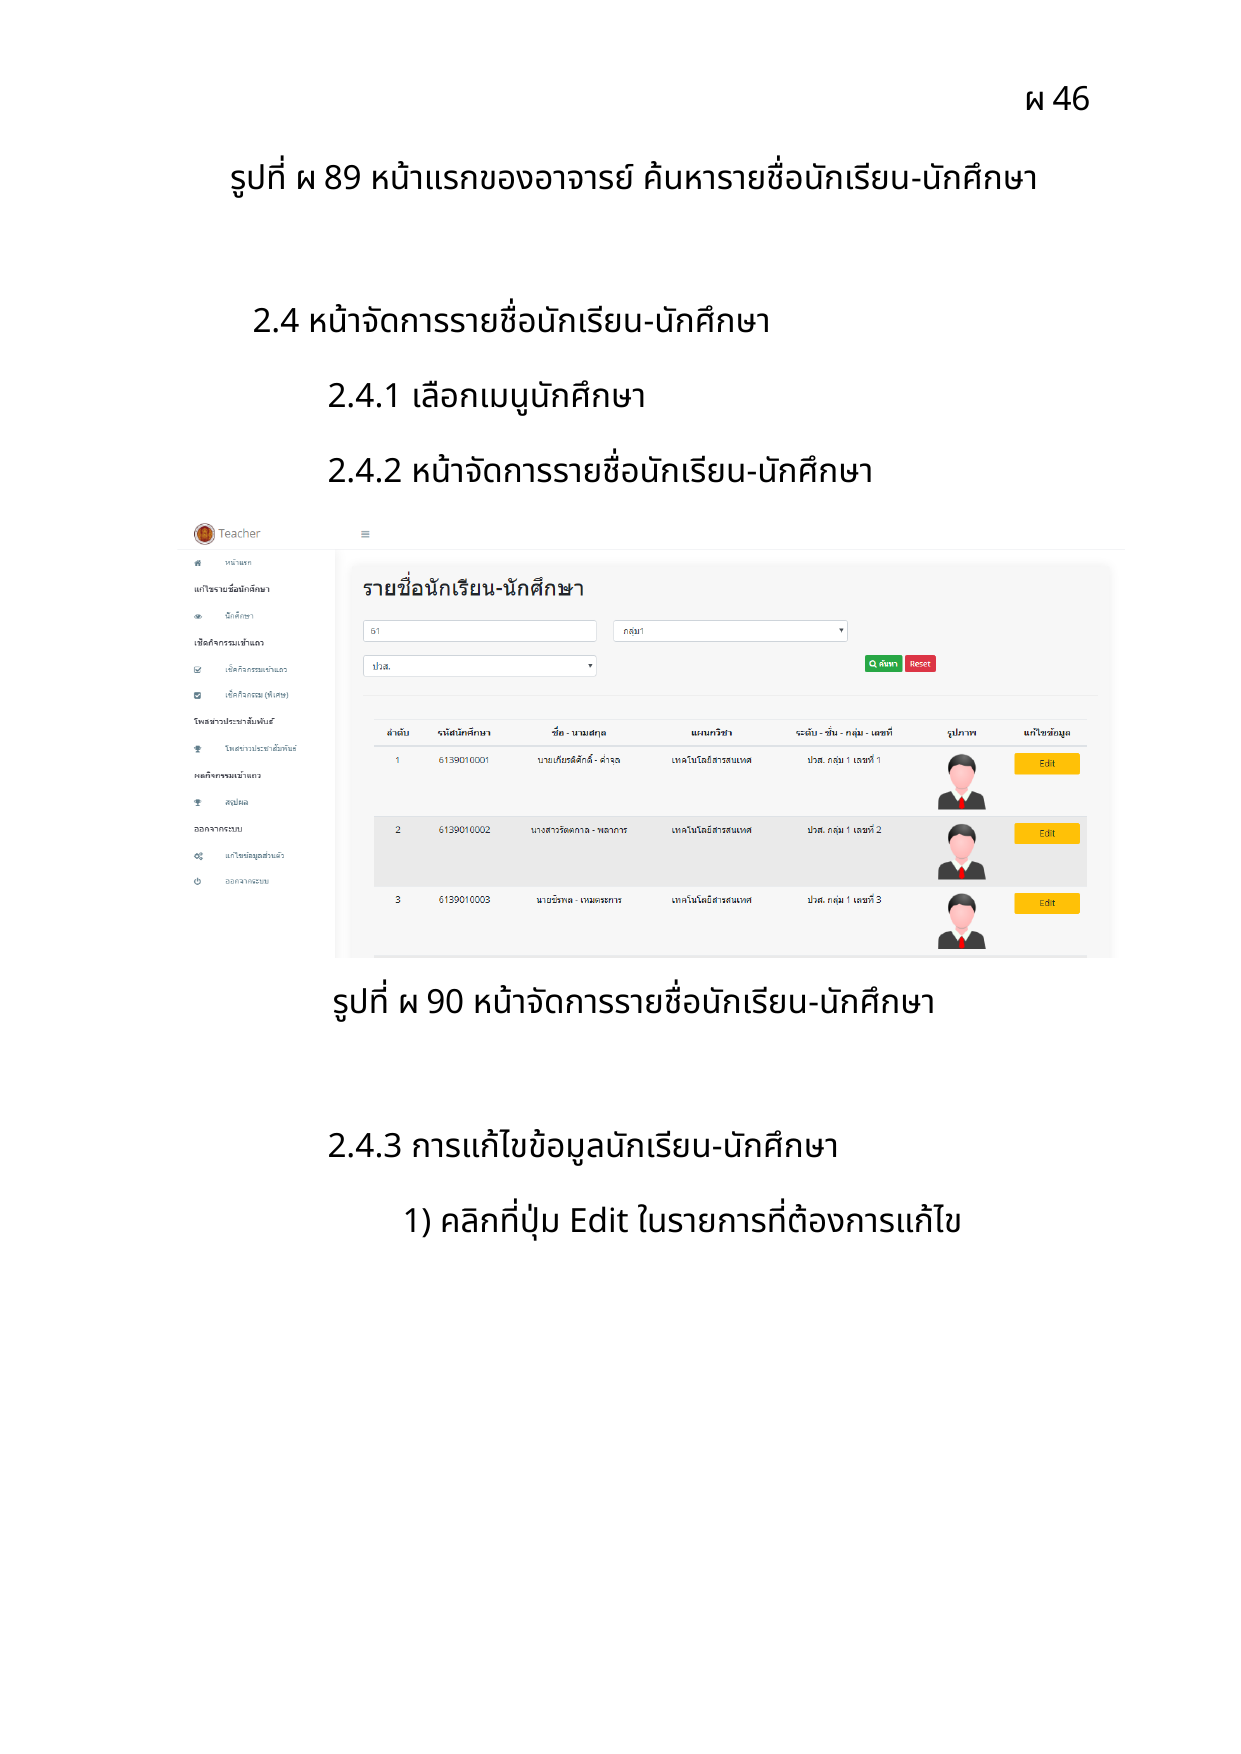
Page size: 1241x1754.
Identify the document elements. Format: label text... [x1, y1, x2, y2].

text 1) คลิกที่ปุ่ม Edit ในรายการที่ต้องการแก้ไข [177, 1197, 1090, 1247]
text 2.4.3 การแก้ไขข้อมูลนักเรียน-นักศึกษา [177, 1122, 1090, 1172]
text รูปที่ ผ89 หน้าแรกของอาจารย์ ค้นหารายชื่อนักเรียน-นักศึกษา [177, 154, 1090, 204]
text รูปที่ ผ90 หน้าจัดการรายชื่อนักเรียน-นักศึกษา [177, 978, 1090, 1029]
text 2.4.1 เลือกเมนูนักศึกษา [177, 372, 1090, 423]
text 2.4.2 หน้าจัดการรายชื่อนักเรียน-นักศึกษา [177, 447, 1090, 497]
picture [177, 521, 1125, 958]
text 2.4 หน้าจัดการรายชื่อนักเรียน-นักศึกษา [177, 297, 1090, 348]
